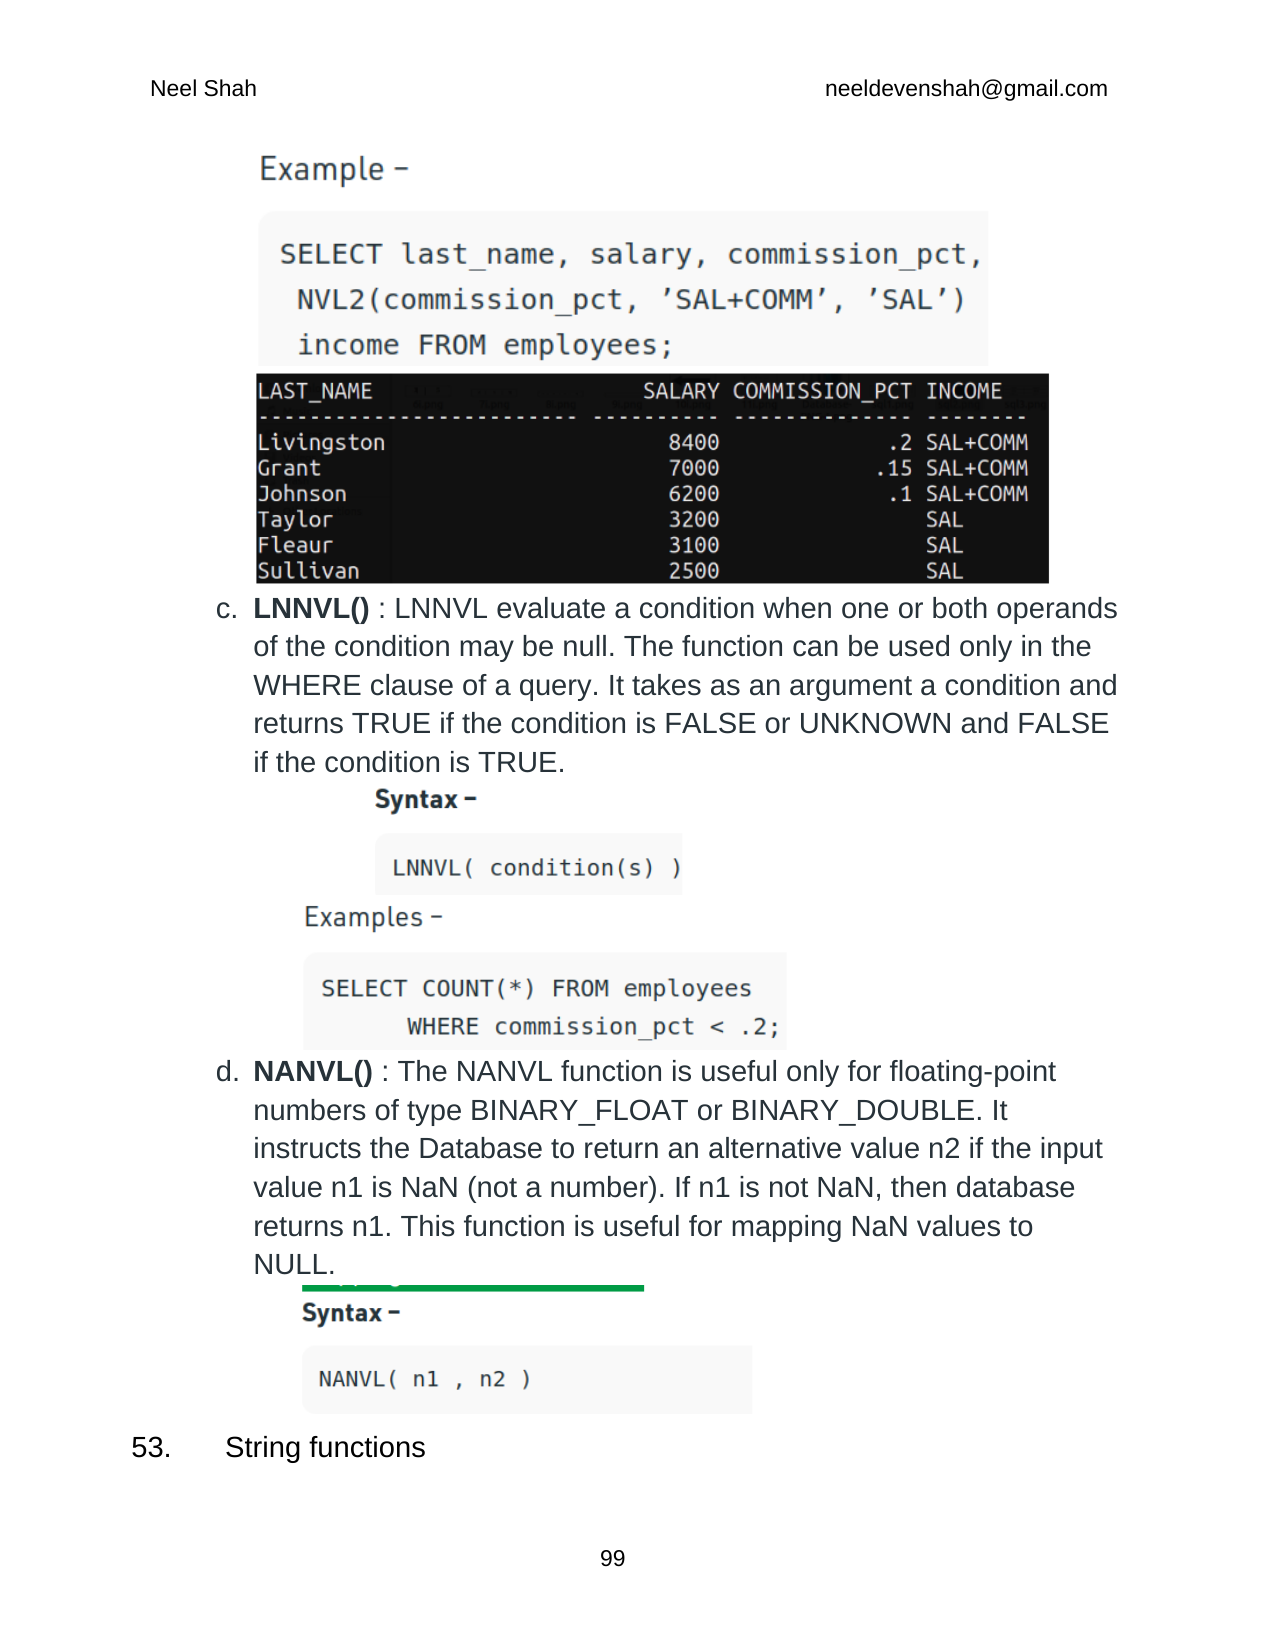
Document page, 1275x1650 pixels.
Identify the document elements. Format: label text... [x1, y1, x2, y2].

picture [253, 150, 989, 366]
list String functions [131, 1430, 1125, 1463]
picture [375, 783, 683, 895]
picture [253, 369, 1056, 587]
picture [300, 1285, 753, 1425]
picture [300, 899, 787, 1050]
list LNNVL() : LNNVL evaluate a condition when one or both operands of the condition may be null. The function can be used only in the WHERE clause of a query. It takes as an argument a condition and returns TRUE if the condition is FALSE or UNKNOWN and FALSE if the condition is TRUE. [216, 591, 1125, 779]
list NANVL() : The NANVL function is useful only for floating-point numbers of type BINARY_FLOAT or BINARY_DOUBLE. It instructs the Database to return an alternative value n2 if the input value n1 is NaN (not a number). If n1 is not NaN, then database returns n1. This function is useful for mapping NaN values to NULL. [216, 1054, 1125, 1281]
